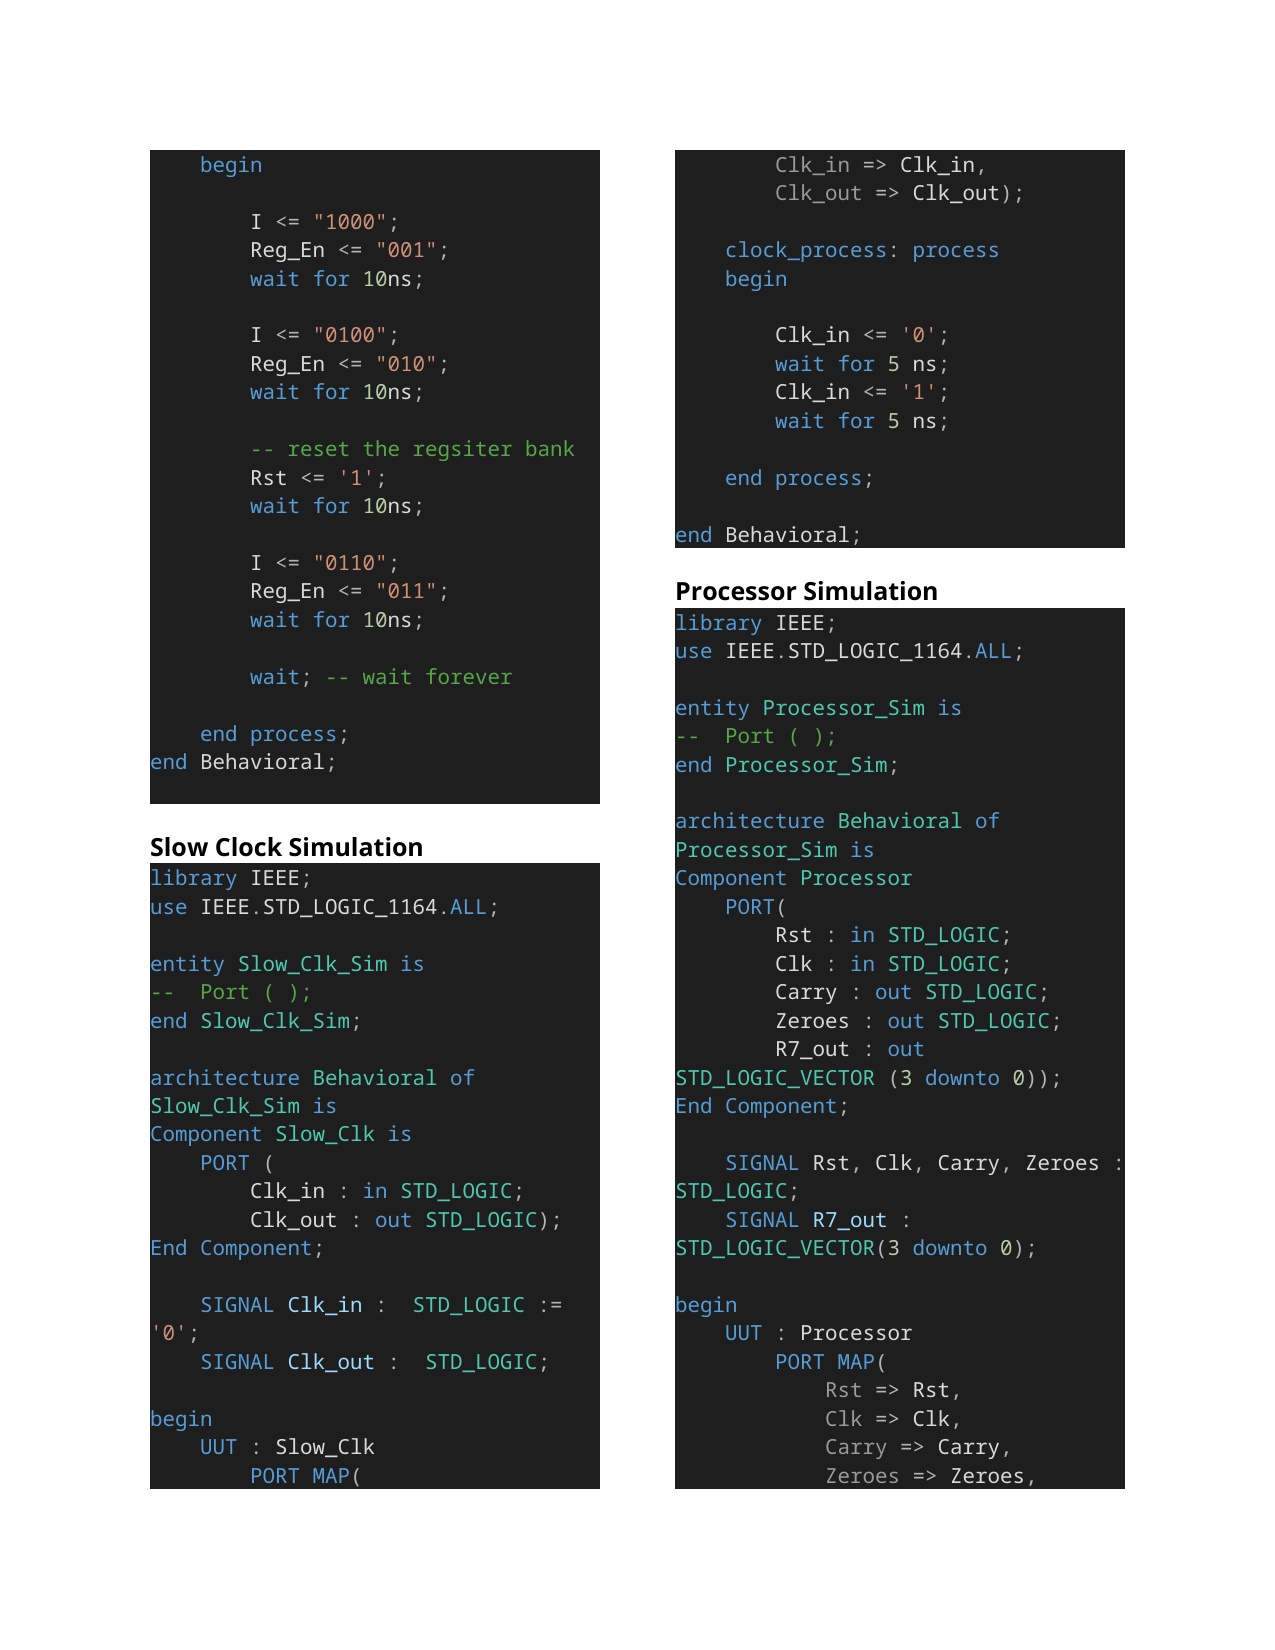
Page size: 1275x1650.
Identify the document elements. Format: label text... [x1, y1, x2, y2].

text entity Processor_Sim is [675, 693, 1125, 721]
text begin [150, 1404, 600, 1432]
text architecture Behavioral of Processor_Sim is [675, 807, 1125, 863]
text SIGNAL Rst, Clk, Carry, Zeroes : STD_LOGIC; [675, 1148, 1125, 1205]
text End Component; [675, 1091, 1125, 1119]
text Rst : in STD_LOGIC; [675, 920, 1125, 949]
text wait for 10ns; [150, 605, 600, 633]
text Reg_En <= "001"; [150, 235, 600, 264]
text Carry => Carry, [675, 1432, 1125, 1461]
text UUT : Processor [675, 1318, 1125, 1347]
text PORT ( [150, 1148, 600, 1176]
text -- reset the regsiter bank [150, 434, 600, 463]
text SIGNAL Clk_in : STD_LOGIC := '0'; [150, 1290, 600, 1347]
text end Behavioral; [675, 520, 1125, 548]
text Clk => Clk, [675, 1404, 1125, 1432]
text I <= "1000"; [150, 207, 600, 235]
text Processor Simulation [675, 573, 1125, 608]
text Zeroes : out STD_LOGIC; [675, 1006, 1125, 1034]
text I <= "0100"; [150, 321, 600, 349]
text -- Port ( ); [150, 977, 600, 1006]
text Reg_En <= "011"; [150, 577, 600, 605]
text SIGNAL R7_out : STD_LOGIC_VECTOR(3 downto 0); [675, 1205, 1125, 1262]
text Component Processor [675, 863, 1125, 892]
text UUT : Slow_Clk [150, 1432, 600, 1461]
text Clk_in : in STD_LOGIC; [150, 1176, 600, 1205]
text wait for 10ns; [150, 377, 600, 406]
text wait; -- wait forever [150, 662, 600, 690]
text Rst <= '1'; [150, 463, 600, 491]
text wait for 10ns; [150, 491, 600, 520]
text PORT MAP( [150, 1461, 600, 1489]
text Clk_out : out STD_LOGIC); [150, 1205, 600, 1233]
text end process; [150, 719, 600, 747]
text Slow Clock Simulation [150, 829, 600, 863]
text Clk : in STD_LOGIC; [675, 949, 1125, 977]
text Clk_in => Clk_in, [675, 150, 1125, 178]
text Reg_En <= "010"; [150, 349, 600, 377]
text SIGNAL Clk_out : STD_LOGIC; [150, 1347, 600, 1375]
text PORT( [675, 892, 1125, 920]
text Carry : out STD_LOGIC; [675, 977, 1125, 1006]
text library IEEE; [675, 608, 1125, 636]
text Clk_in <= '1'; [675, 377, 1125, 406]
text architecture Behavioral of Slow_Clk_Sim is [150, 1063, 600, 1119]
text use IEEE.STD_LOGIC_1164.ALL; [150, 892, 600, 920]
text PORT MAP( [675, 1347, 1125, 1375]
text Zeroes => Zeroes, [675, 1461, 1125, 1489]
text Component Slow_Clk is [150, 1119, 600, 1148]
text begin [150, 150, 600, 178]
text wait for 10ns; [150, 264, 600, 292]
text end Behavioral; [150, 747, 600, 776]
text use IEEE.STD_LOGIC_1164.ALL; [675, 636, 1125, 664]
text Rst => Rst, [675, 1375, 1125, 1404]
text end Slow_Clk_Sim; [150, 1006, 600, 1034]
text clock_process: process [675, 235, 1125, 264]
text Clk_in <= '0'; [675, 321, 1125, 349]
text entity Slow_Clk_Sim is [150, 949, 600, 977]
text -- Port ( ); [675, 721, 1125, 750]
text wait for 5 ns; [675, 349, 1125, 377]
text End Component; [150, 1233, 600, 1262]
text R7_out : out STD_LOGIC_VECTOR (3 downto 0)); [675, 1034, 1125, 1091]
text begin [675, 1290, 1125, 1318]
text library IEEE; [150, 863, 600, 892]
text end process; [675, 463, 1125, 491]
text end Processor_Sim; [675, 750, 1125, 778]
text I <= "0110"; [150, 548, 600, 577]
text begin [675, 264, 1125, 292]
text Clk_out => Clk_out); [675, 178, 1125, 207]
text wait for 5 ns; [675, 406, 1125, 434]
